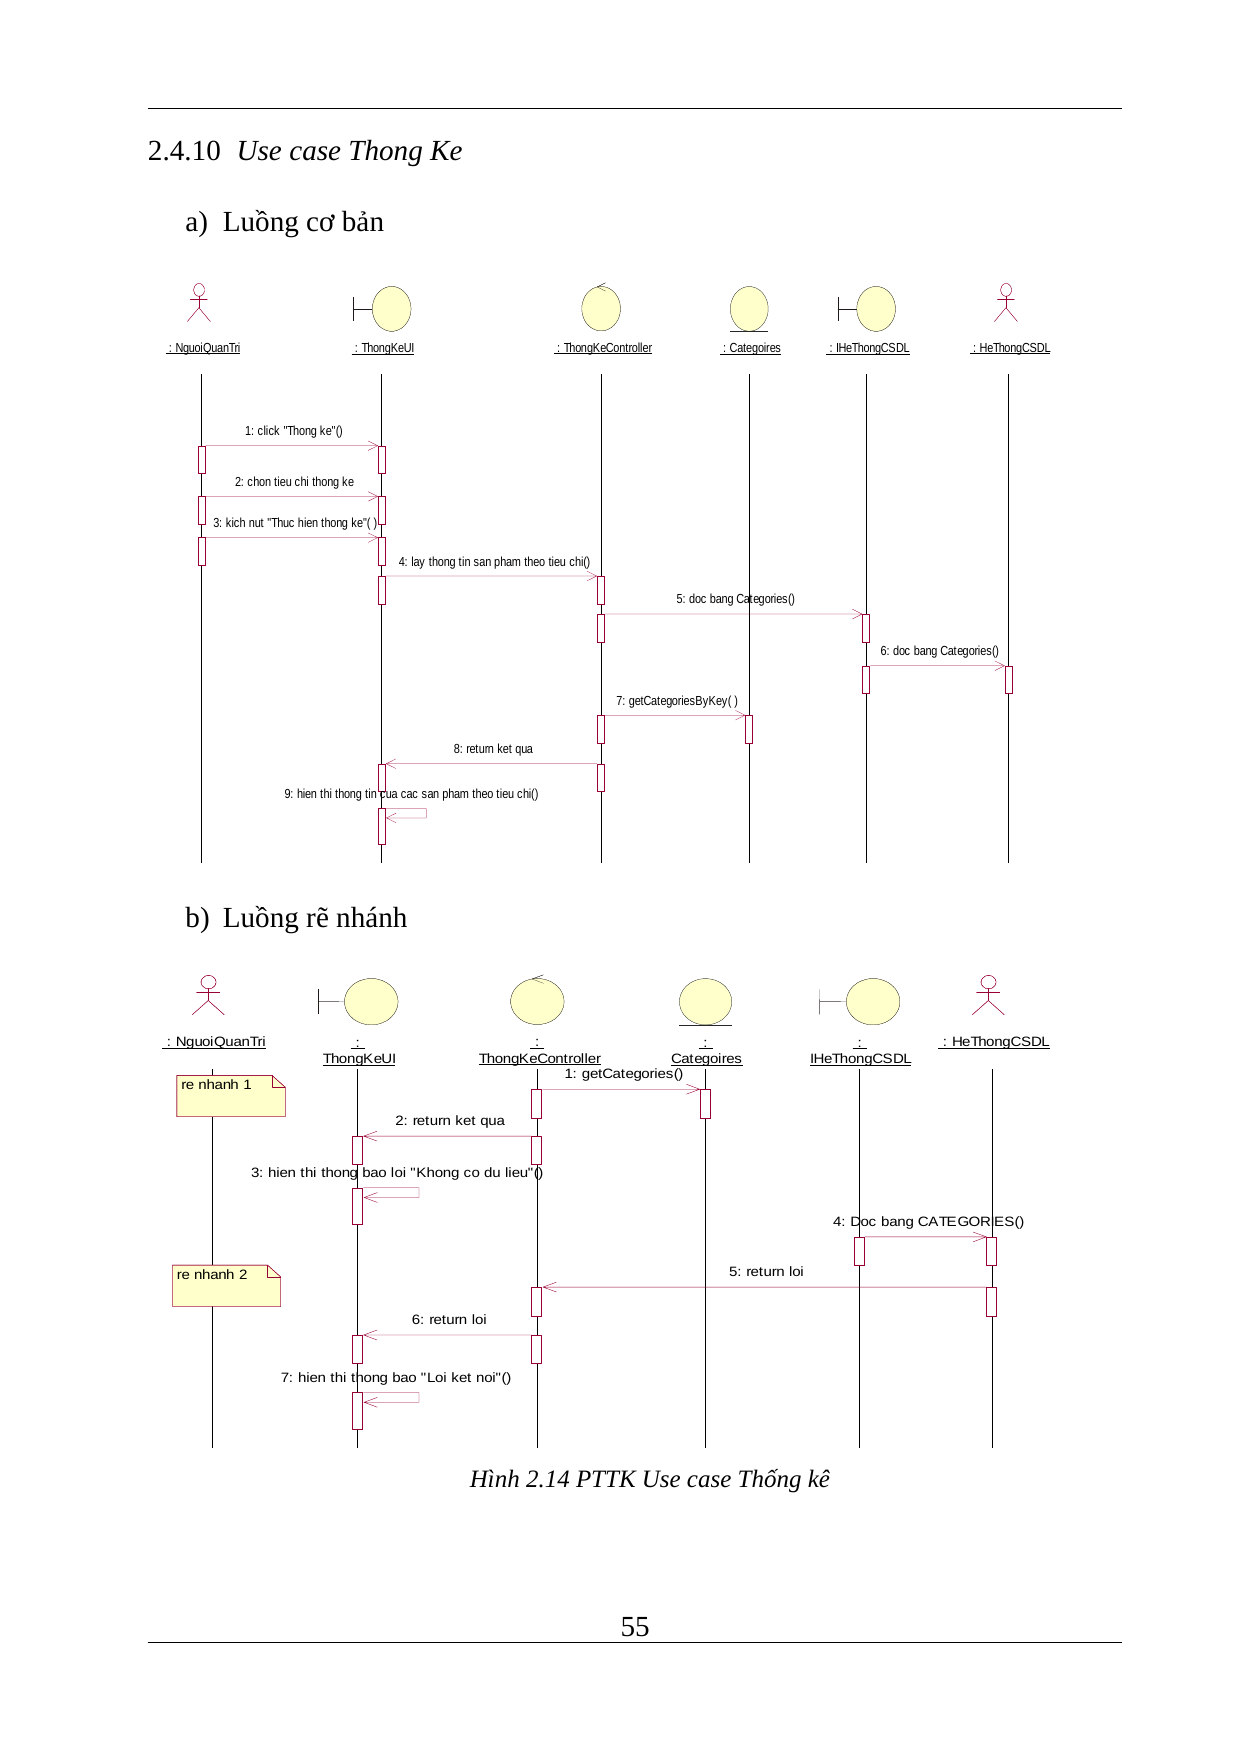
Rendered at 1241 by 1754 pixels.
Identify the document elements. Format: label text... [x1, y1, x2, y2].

subtitle Use case Thong Ke [148, 133, 1122, 166]
subtitle Luồng rẽ nhánh [185, 900, 1122, 934]
subtitle Luồng cơ bản [185, 204, 1122, 238]
